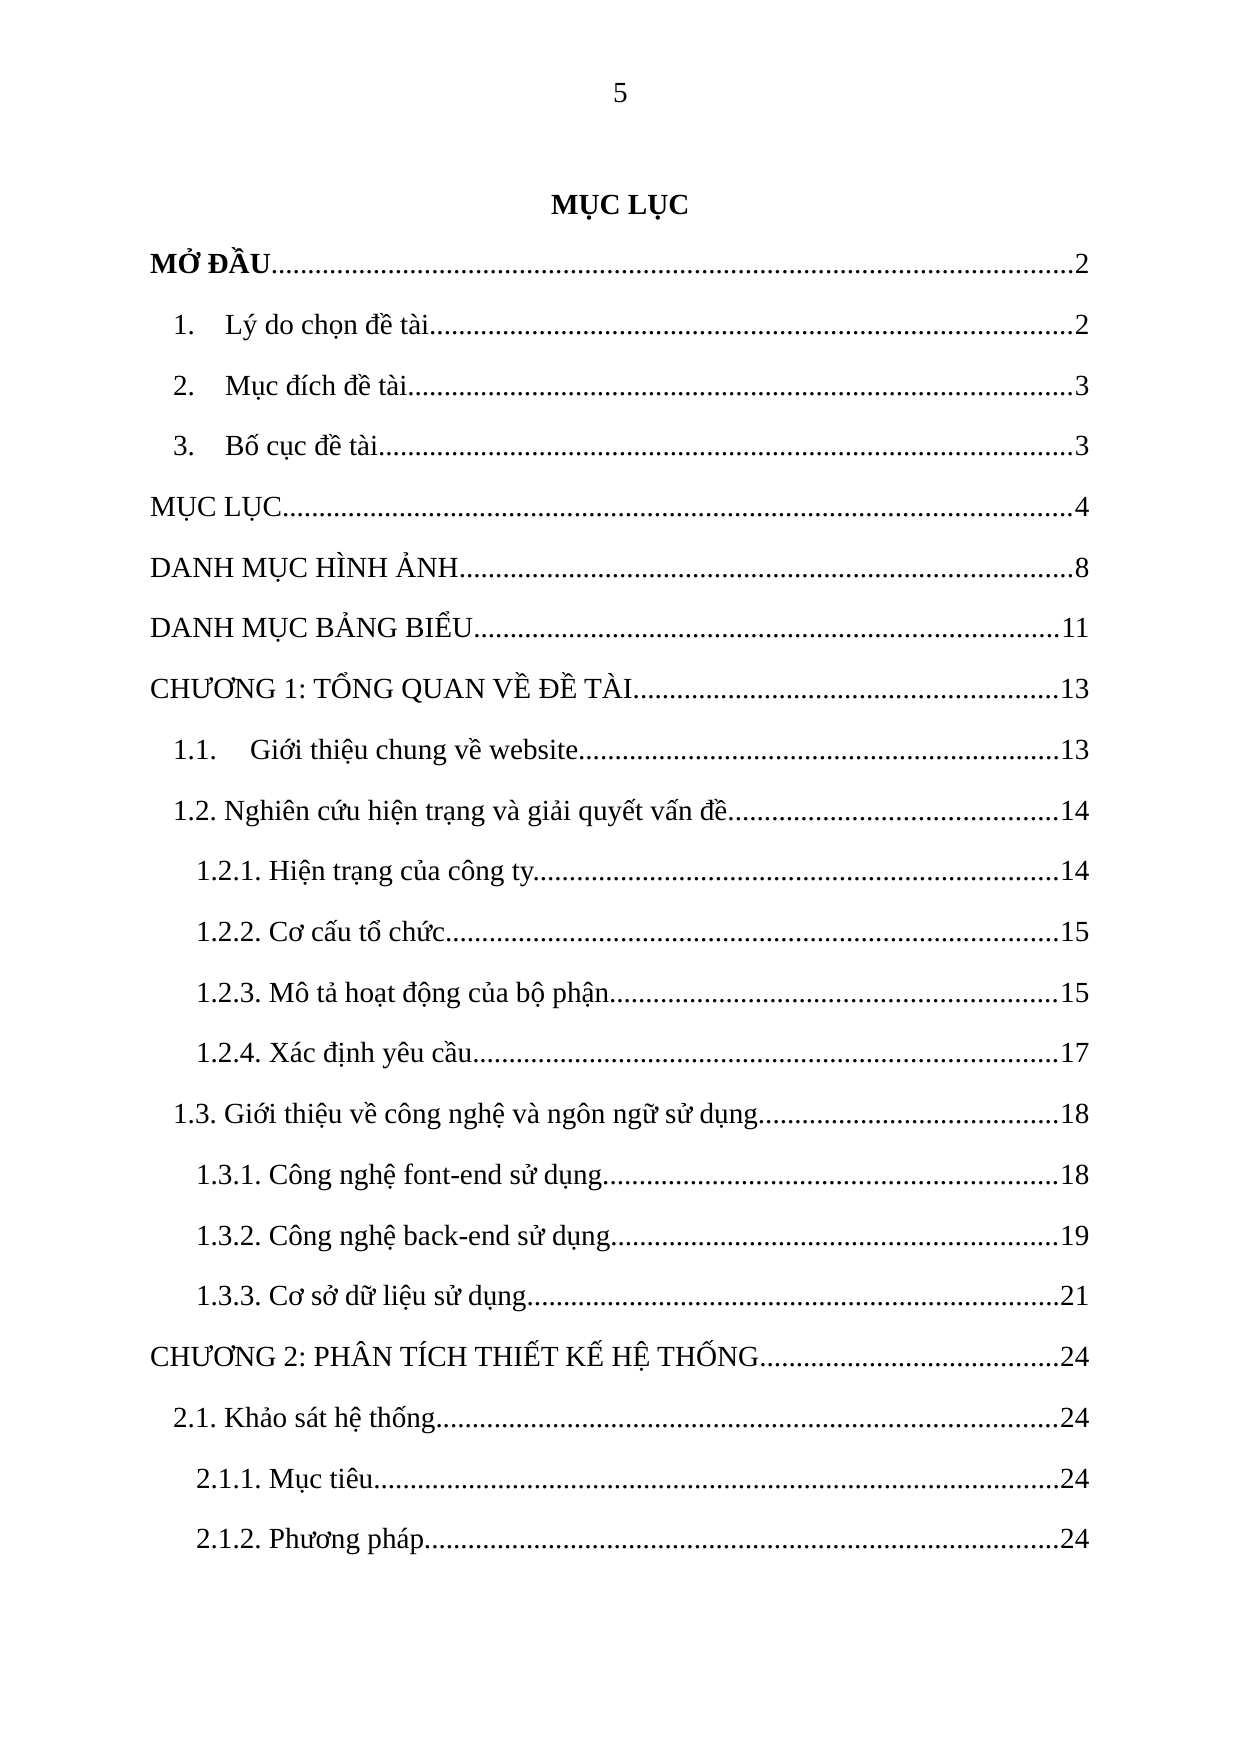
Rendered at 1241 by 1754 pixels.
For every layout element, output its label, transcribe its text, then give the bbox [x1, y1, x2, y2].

text 1.1. Giới thiệu chung về website. 13 [173, 732, 1090, 766]
text 1.3. Giới thiệu về công nghệ và ngôn ngữ sử dụng. 18 [173, 1096, 1090, 1130]
text MỤC LỤC 4 [150, 489, 1090, 523]
text 2.1. Khảo sát hệ thống. 24 [173, 1400, 1090, 1433]
text 1.3.2. Công nghệ back-end sử dụng. 19 [196, 1218, 1090, 1251]
text 2.1.1. Mục tiêu 24 [196, 1461, 1090, 1494]
text 3. Bố cục đề tài 3 [173, 428, 1090, 462]
text 2.1.2. Phương pháp 24 [196, 1521, 1090, 1555]
text CHƯƠNG 1: TỔNG QUAN VỀ ĐỀ TÀI 13 [150, 671, 1090, 705]
text MỞ ĐẦU 2 [150, 246, 1090, 280]
text 1.2.3. Mô tả hoạt động của bộ phận. 15 [196, 975, 1090, 1008]
text DANH MỤC HÌNH ẢNH 8 [150, 550, 1090, 583]
subtitle MỤC LỤC [150, 187, 1090, 221]
text DANH MỤC BẢNG BIỂU 11 [150, 611, 1090, 644]
text 1.2.1. Hiện trạng của công ty. 14 [196, 853, 1090, 887]
text 1.3.3. Cơ sở dữ liệu sử dụng. 21 [196, 1278, 1090, 1312]
text 2. Mục đích đề tài 3 [173, 368, 1090, 401]
text CHƯƠNG 2: PHÂN TÍCH THIẾT KẾ HỆ THỐNG 24 [150, 1339, 1090, 1373]
text 1. Lý do chọn đề tài 2 [173, 307, 1090, 340]
text 1.2.4. Xác định yêu cầu. 17 [196, 1036, 1090, 1069]
text 1.2.2. Cơ cấu tổ chức. 15 [196, 914, 1090, 948]
text 1.2. Nghiên cứu hiện trạng và giải quyết vấn đề. 14 [173, 793, 1090, 826]
text 1.3.1. Công nghệ font-end sử dụng. 18 [196, 1157, 1090, 1191]
